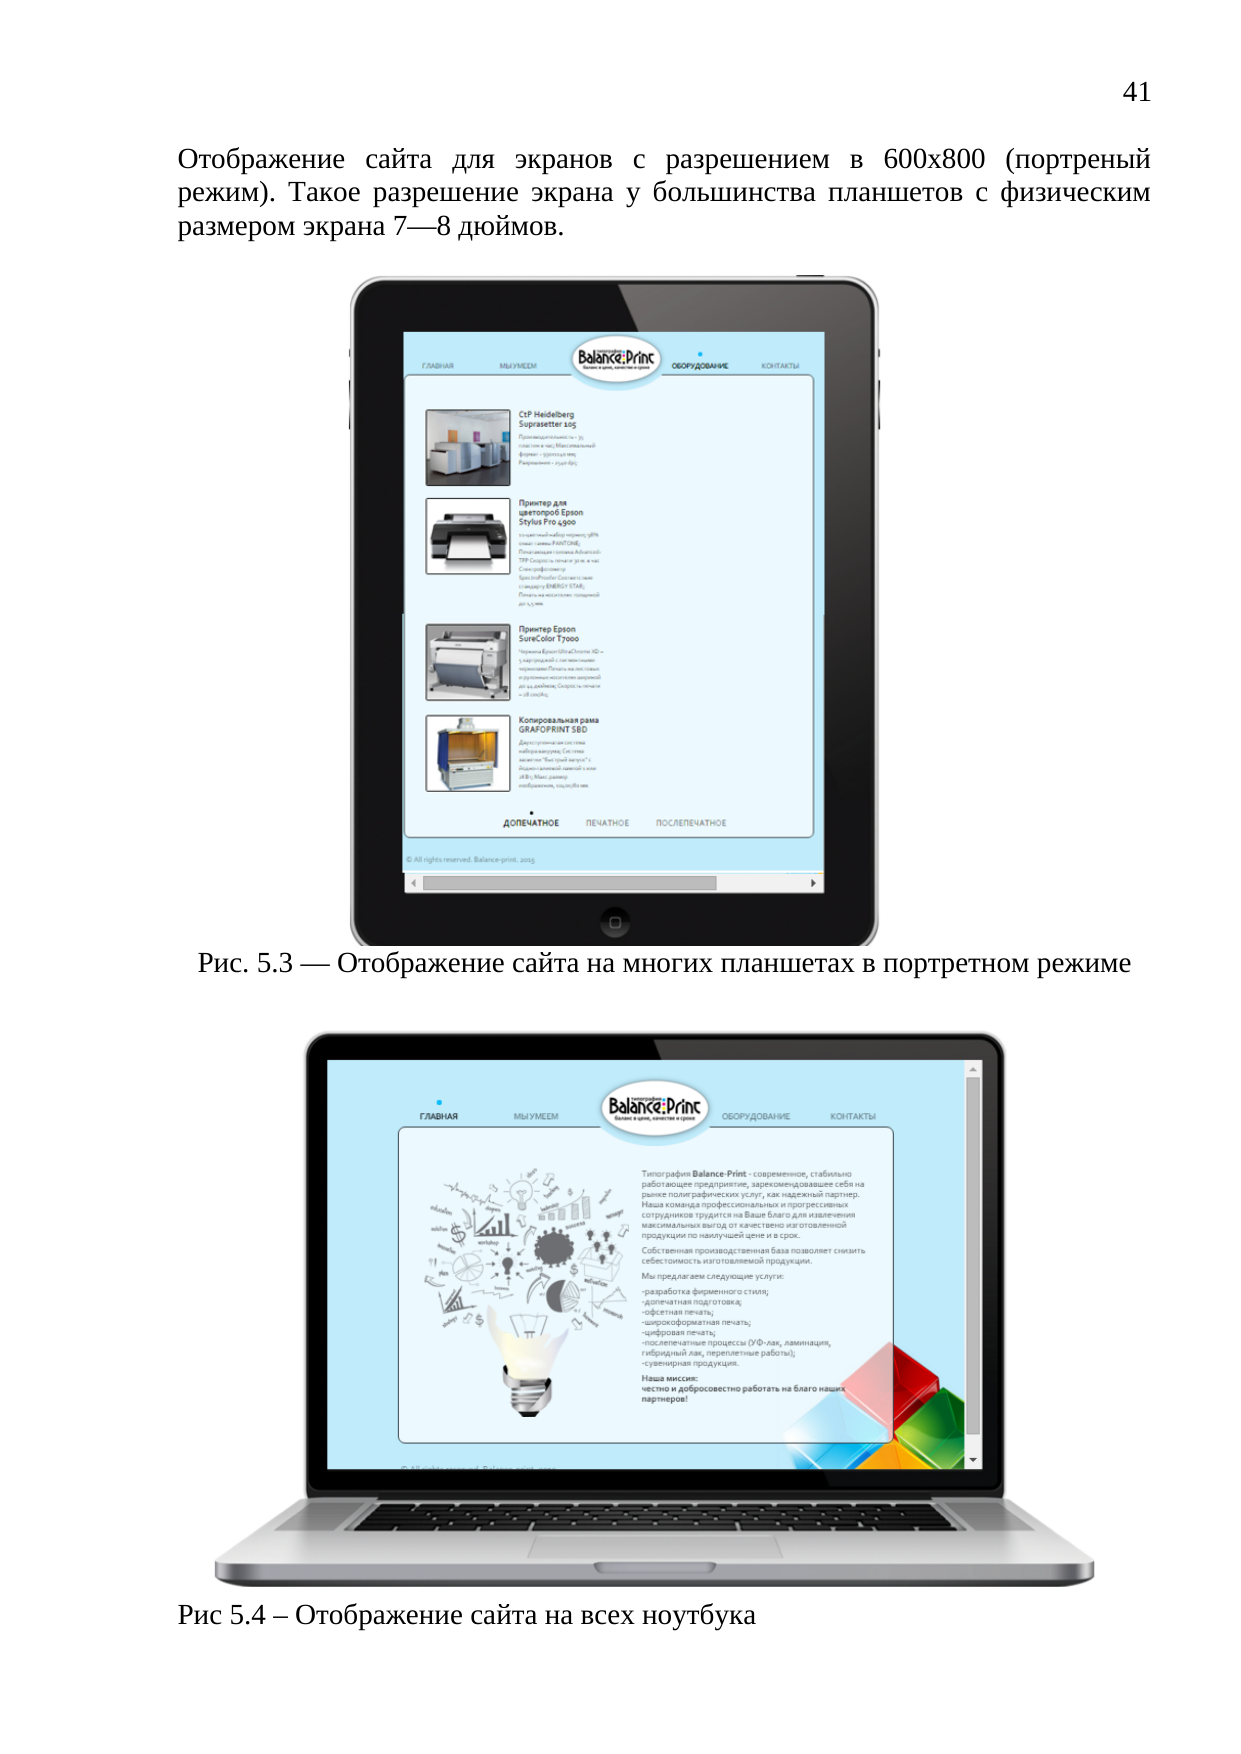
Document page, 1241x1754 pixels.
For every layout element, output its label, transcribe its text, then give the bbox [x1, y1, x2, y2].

picture [177, 1012, 1127, 1597]
text Отображение сайта для экранов с разрешением в 600х800 (портреный режим). Такое разрешение экрана у большинства планшетов с физическим размером экрана 7—8 дюймов. [177, 141, 1152, 241]
text Рис 5.4 – Отображение сайта на всех ноутбука [177, 1597, 1152, 1630]
text Рис. 5.3 — Отображение сайта на многих планшетах в портретном режиме [177, 945, 1152, 979]
